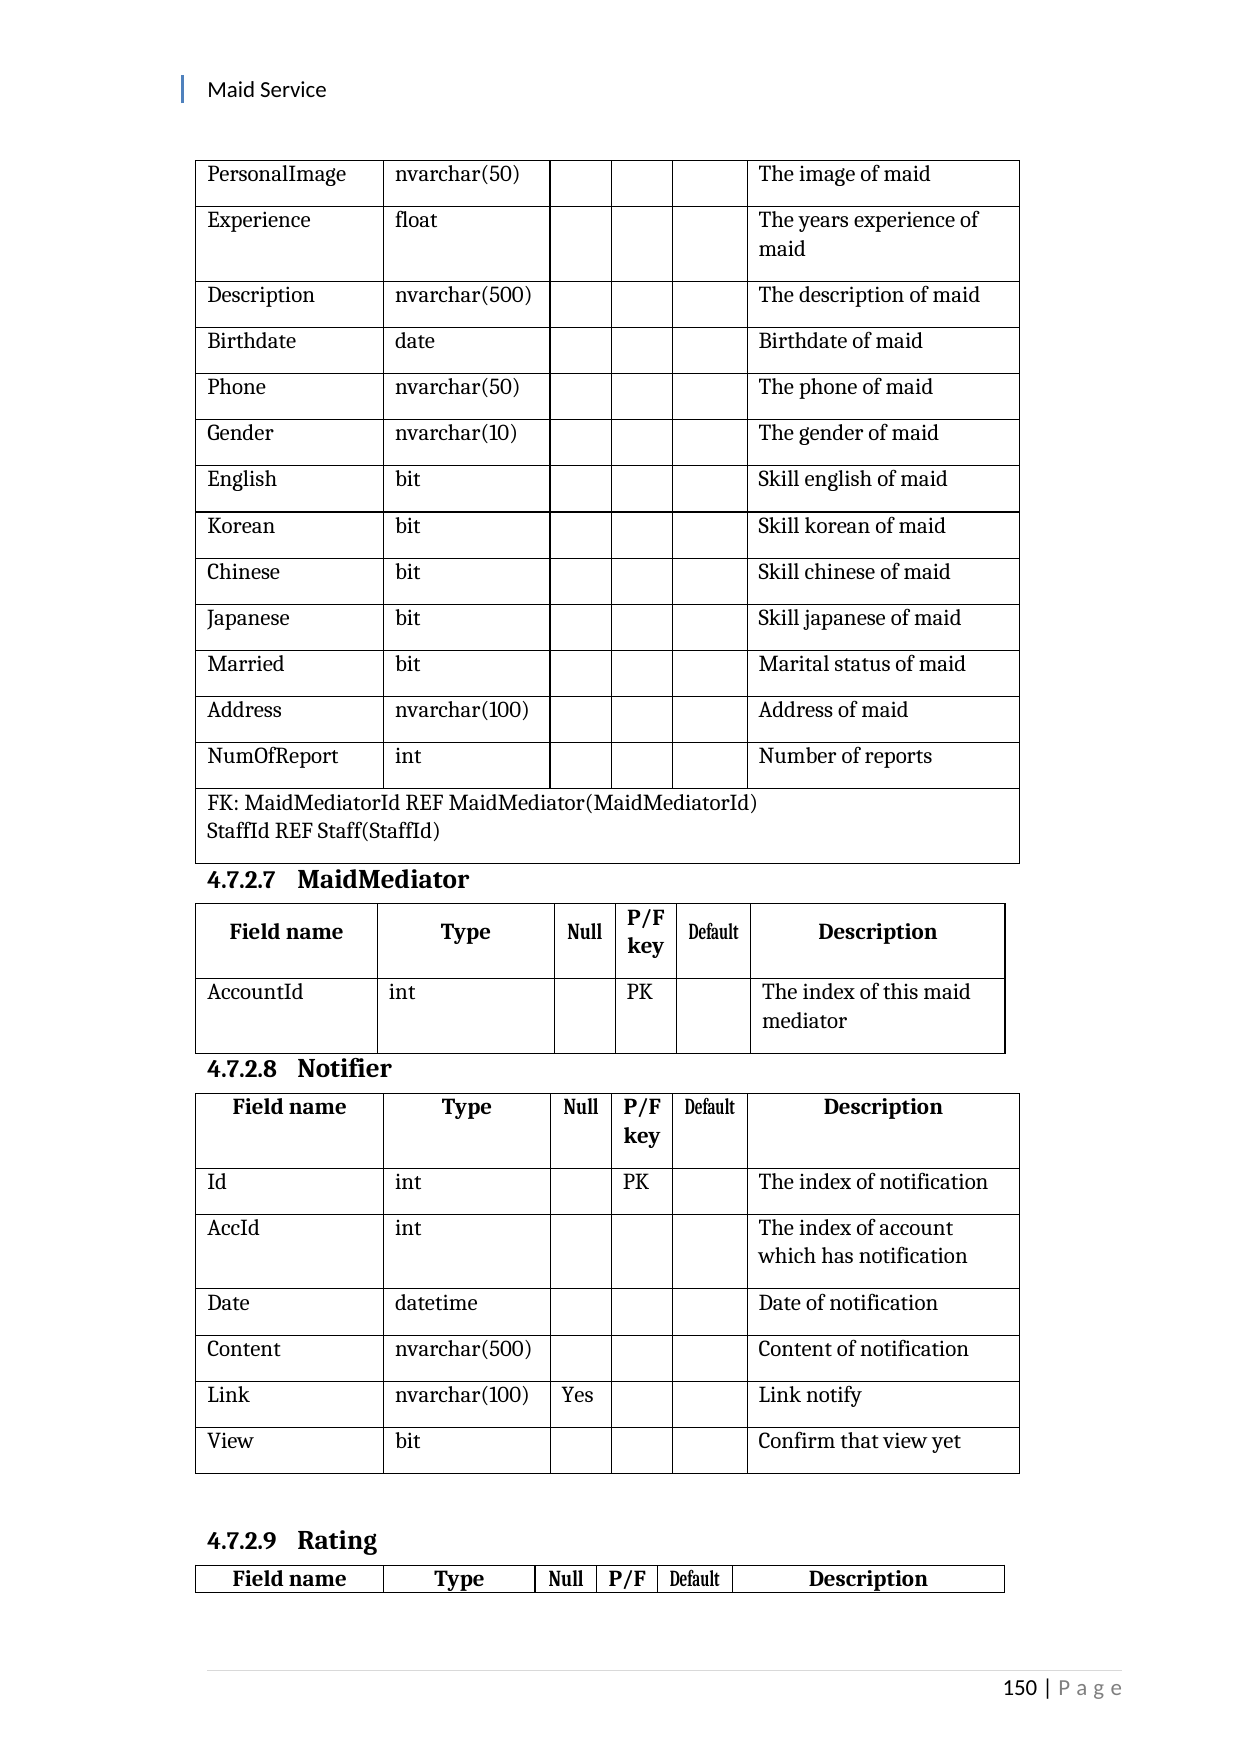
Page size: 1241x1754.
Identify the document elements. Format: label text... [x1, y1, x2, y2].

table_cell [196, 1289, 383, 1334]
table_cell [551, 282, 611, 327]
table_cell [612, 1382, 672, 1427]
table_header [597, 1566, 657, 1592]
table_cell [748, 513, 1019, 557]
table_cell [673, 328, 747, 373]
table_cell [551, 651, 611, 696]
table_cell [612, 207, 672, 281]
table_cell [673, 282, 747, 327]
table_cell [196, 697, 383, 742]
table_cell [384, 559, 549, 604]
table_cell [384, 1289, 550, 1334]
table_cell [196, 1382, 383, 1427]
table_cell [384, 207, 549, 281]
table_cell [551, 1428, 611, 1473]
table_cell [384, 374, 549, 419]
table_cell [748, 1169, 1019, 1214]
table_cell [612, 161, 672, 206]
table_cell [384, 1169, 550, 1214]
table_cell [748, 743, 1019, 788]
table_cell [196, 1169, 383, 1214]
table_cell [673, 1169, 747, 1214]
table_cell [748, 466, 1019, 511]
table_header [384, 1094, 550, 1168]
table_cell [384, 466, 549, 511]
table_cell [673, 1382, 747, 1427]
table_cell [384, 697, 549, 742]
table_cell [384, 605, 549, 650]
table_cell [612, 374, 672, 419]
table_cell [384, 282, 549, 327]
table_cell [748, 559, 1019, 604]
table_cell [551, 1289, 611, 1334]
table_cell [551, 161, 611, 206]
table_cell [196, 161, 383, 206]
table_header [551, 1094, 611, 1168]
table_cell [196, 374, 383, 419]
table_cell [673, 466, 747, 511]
subtitle MaidMediator [207, 864, 1122, 895]
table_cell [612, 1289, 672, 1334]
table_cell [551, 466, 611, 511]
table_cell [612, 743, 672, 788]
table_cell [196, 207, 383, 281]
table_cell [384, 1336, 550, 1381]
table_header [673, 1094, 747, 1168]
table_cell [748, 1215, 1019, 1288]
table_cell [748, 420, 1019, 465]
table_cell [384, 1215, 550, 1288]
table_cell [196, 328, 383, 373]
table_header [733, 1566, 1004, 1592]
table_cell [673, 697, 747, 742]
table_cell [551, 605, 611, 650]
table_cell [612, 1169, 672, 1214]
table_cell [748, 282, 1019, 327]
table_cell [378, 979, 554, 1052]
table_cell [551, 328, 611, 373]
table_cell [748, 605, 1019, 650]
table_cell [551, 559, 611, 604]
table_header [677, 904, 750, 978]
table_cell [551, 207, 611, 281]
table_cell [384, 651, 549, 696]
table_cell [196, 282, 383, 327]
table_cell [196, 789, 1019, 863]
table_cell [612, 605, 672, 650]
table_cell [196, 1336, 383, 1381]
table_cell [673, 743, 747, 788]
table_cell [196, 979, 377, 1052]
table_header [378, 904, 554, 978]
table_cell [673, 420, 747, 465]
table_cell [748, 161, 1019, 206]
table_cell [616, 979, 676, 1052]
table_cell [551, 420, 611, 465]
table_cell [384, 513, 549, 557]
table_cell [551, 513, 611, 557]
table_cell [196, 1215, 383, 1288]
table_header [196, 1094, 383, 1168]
subtitle Rating [207, 1525, 1122, 1556]
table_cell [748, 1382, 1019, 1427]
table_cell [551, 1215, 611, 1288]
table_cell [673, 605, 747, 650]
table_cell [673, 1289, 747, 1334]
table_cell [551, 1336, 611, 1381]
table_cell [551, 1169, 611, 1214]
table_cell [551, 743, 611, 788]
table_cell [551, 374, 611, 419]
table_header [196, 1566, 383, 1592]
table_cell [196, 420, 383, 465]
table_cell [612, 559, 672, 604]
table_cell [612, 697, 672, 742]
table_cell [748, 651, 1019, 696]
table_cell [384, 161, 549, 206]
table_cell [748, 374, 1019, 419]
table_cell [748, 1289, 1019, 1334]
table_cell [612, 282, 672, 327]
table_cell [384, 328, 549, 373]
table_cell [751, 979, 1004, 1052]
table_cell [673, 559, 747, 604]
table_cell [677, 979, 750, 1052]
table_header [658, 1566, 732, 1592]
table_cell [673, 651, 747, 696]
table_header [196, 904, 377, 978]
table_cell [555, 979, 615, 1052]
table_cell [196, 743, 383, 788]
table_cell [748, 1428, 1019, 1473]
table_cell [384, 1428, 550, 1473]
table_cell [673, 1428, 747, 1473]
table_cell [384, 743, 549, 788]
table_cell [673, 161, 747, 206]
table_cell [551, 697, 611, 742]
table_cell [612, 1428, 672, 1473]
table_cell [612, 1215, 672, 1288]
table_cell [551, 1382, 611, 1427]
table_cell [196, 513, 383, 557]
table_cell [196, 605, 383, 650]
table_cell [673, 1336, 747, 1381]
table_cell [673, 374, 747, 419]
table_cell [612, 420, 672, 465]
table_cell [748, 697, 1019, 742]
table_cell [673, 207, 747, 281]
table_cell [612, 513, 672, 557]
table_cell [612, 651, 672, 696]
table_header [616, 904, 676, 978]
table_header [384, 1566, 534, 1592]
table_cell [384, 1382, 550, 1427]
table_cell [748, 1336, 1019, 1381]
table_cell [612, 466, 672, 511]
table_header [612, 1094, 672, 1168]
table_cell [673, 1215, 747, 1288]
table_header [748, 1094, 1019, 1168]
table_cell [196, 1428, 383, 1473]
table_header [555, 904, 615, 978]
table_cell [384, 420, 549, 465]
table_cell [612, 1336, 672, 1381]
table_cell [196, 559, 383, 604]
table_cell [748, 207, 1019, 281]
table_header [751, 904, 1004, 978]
subtitle Notifier [207, 1053, 1122, 1085]
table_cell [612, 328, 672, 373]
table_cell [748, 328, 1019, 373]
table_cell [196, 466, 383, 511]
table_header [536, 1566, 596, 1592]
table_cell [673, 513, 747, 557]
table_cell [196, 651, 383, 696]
